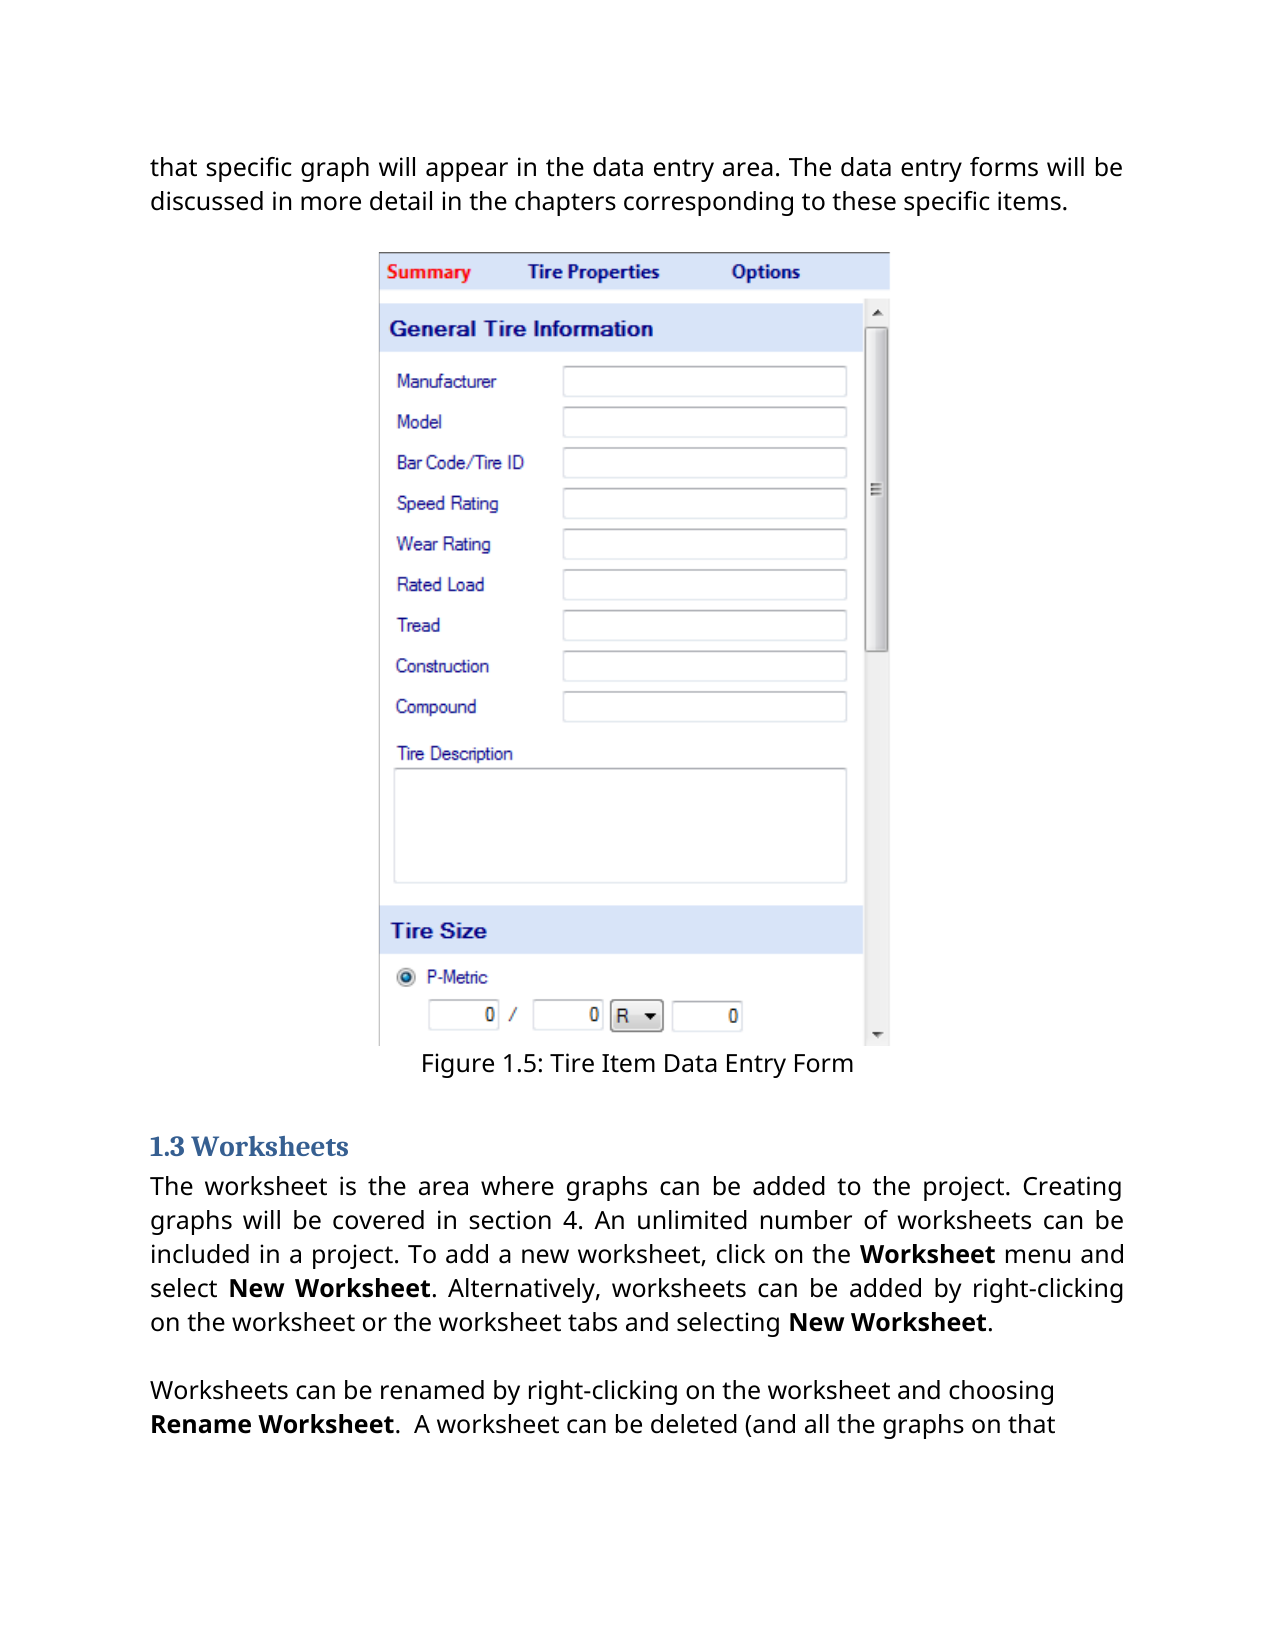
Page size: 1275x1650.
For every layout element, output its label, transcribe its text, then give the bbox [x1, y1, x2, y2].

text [150, 1373, 1125, 1441]
text Figure 1.5: Tire Item Data Entry Form [150, 1046, 1125, 1080]
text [150, 150, 1125, 218]
subtitle 1.3 Worksheets [150, 1130, 1125, 1163]
text The worksheet is the area where graphs can be added to the project. Creating graphs will be covered in section 4. An unlimited number of worksheets can be included in a project. To add a new worksheet, click on the Worksheet menu and select New Worksheet. Alternatively, worksheets can be added by right-clicking on the worksheet or the worksheet tabs and selecting New Worksheet. [150, 1168, 1125, 1339]
